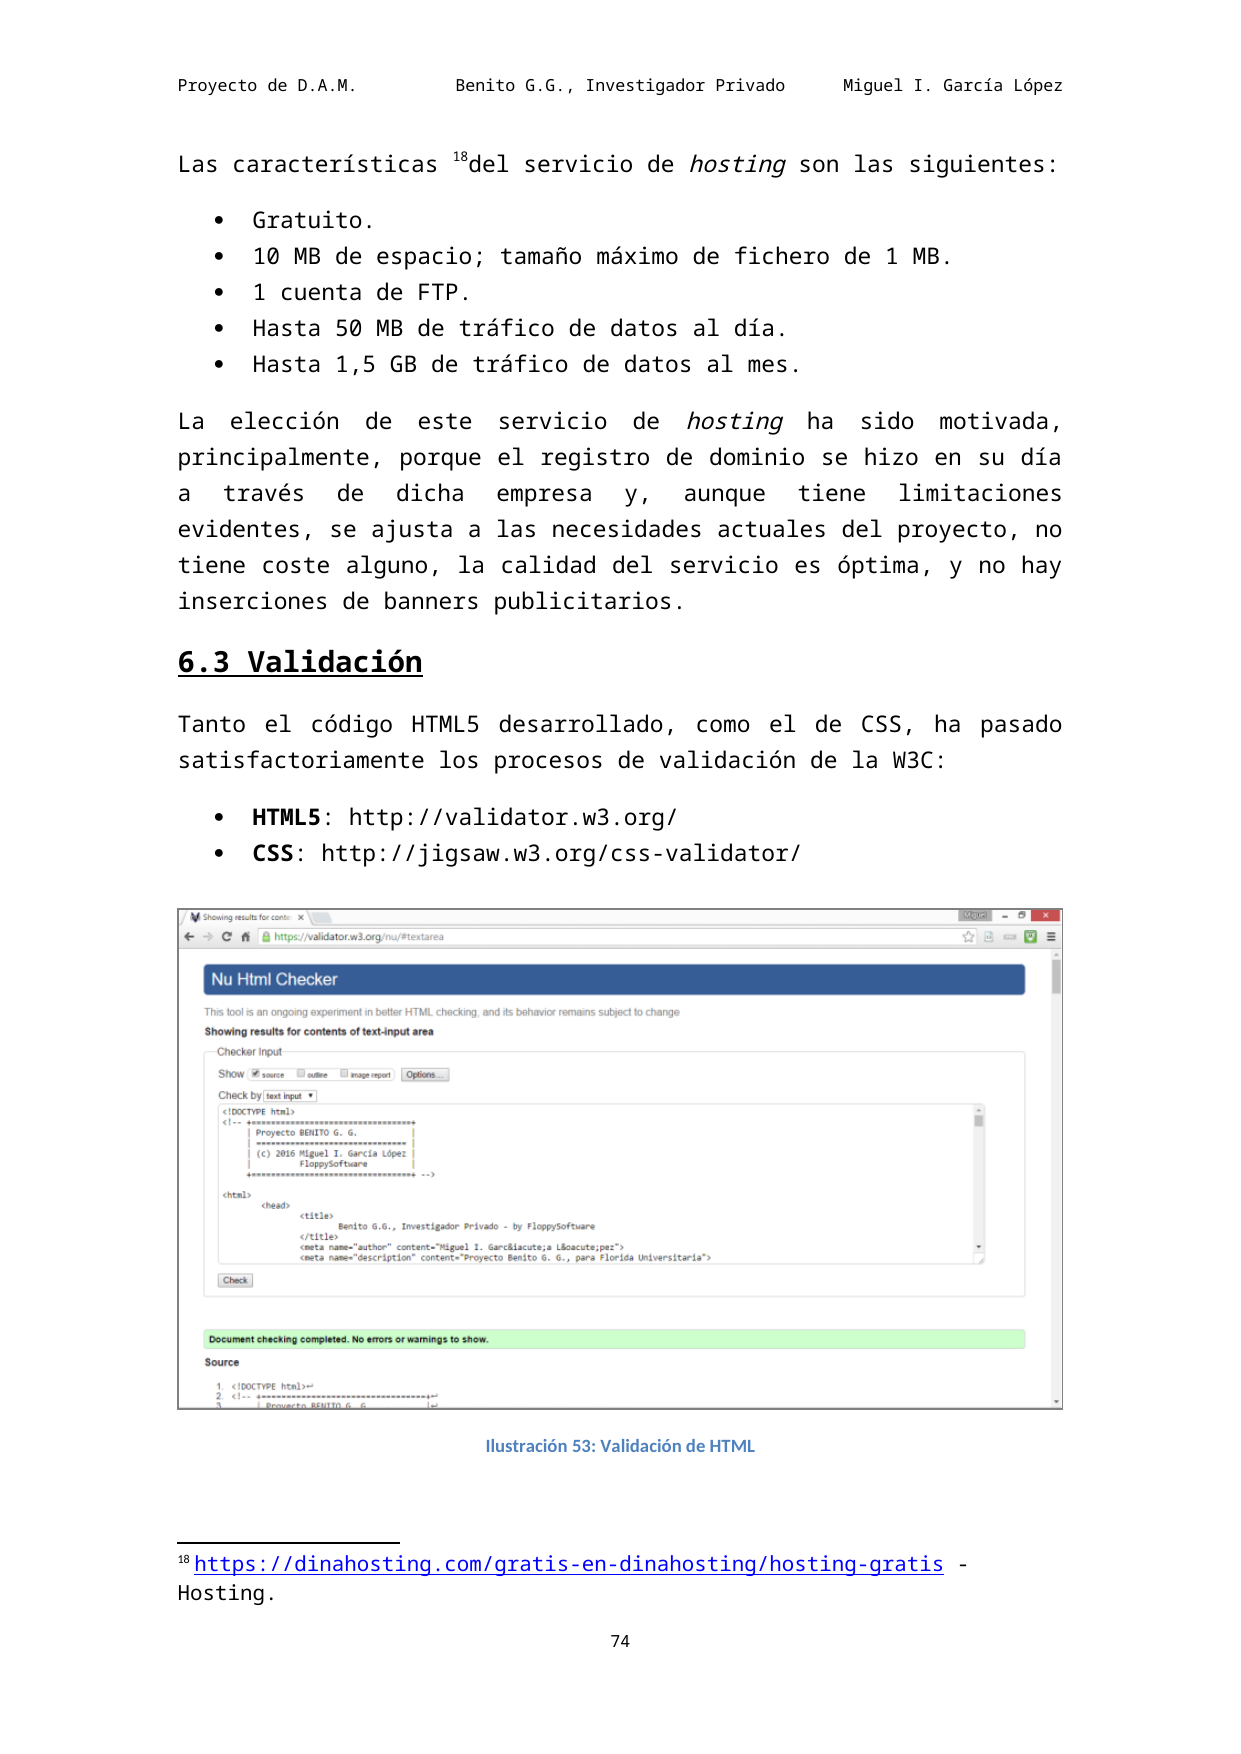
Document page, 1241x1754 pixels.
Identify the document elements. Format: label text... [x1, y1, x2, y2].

list Gratuito. [215, 204, 1063, 236]
text 6.3 Validación [177, 641, 1063, 681]
list 10 MB de espacio; tamaño máximo de fichero de 1 MB. [215, 240, 1063, 272]
text Tanto el código HTML5 desarrollado, como el de CSS, ha pasado satisfactoriamente los procesos de validación de la W3C: [177, 708, 1063, 775]
text Las características del servicio de hosting son las siguientes: [177, 148, 1063, 179]
list 1 cuenta de FTP. [215, 276, 1063, 307]
list HTML5: http://validator.w3.org/ [215, 801, 1063, 832]
list Hasta 50 MB de tráfico de datos al día. [215, 312, 1063, 343]
list CSS: http://jigsaw.w3.org/css-validator/ [215, 836, 1063, 868]
list Hasta 1,5 GB de tráfico de datos al mes. [215, 348, 1063, 379]
text La elección de este servicio de hosting ha sido motivada, principalmente, porque el registro de dominio se hizo en su día a través de dicha empresa y, aunque tiene limitaciones evidentes, se ajusta a las necesidades actuales del proyecto, no tiene coste alguno, la calidad del servicio es óptima, y no hay inserciones de banners publicitarios. [177, 405, 1063, 616]
